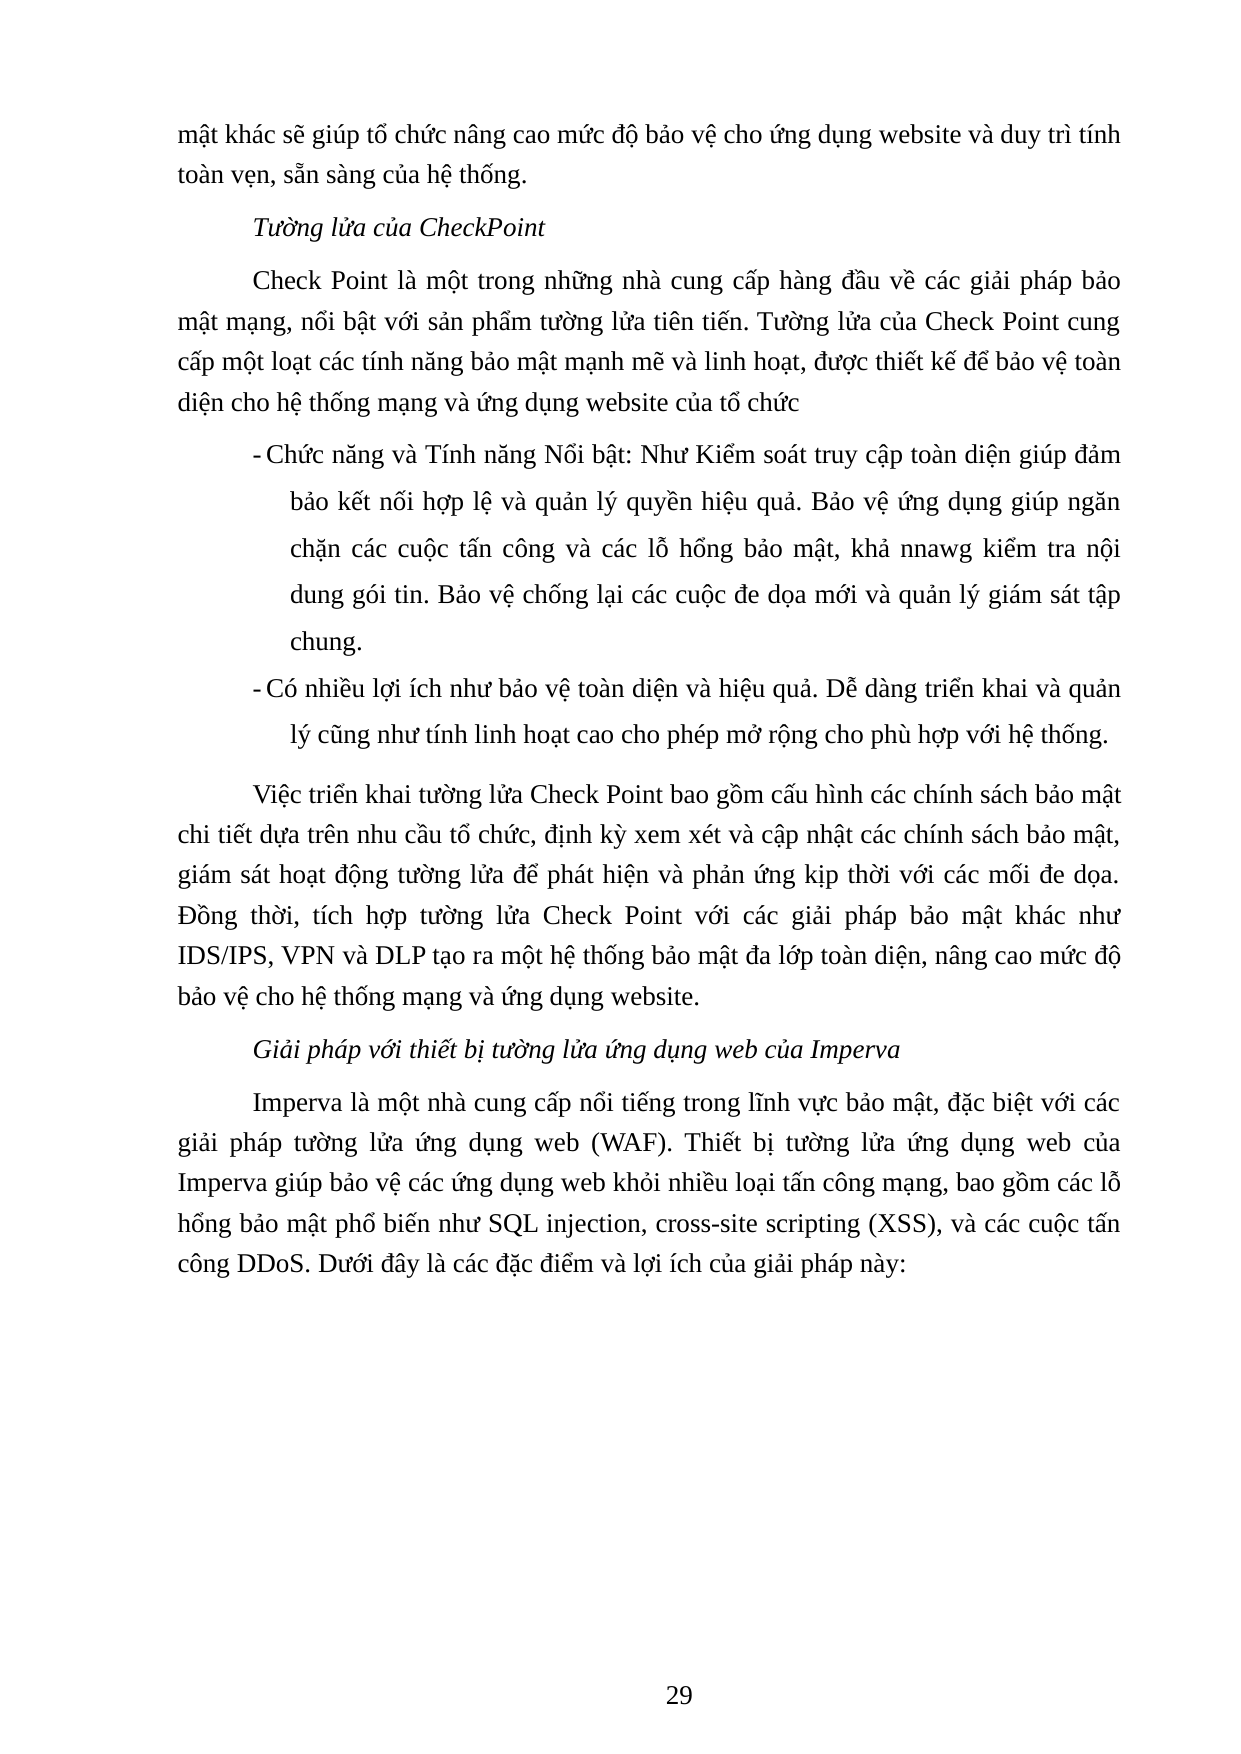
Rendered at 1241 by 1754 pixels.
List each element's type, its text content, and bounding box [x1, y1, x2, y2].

text Giải pháp với thiết bị tường lửa ứng dụng web của Imperva [177, 1033, 1122, 1064]
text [177, 118, 1122, 190]
list Có nhiều lợi ích như bảo vệ toàn diện và hiệu quả. Dễ dàng triển khai và quản lý cũng như tính linh hoạt cao cho phép mở rộng cho phù hợp với hệ thống. [252, 672, 1122, 750]
text Việc triển khai tường lửa Check Point bao gồm cấu hình các chính sách bảo mật chi tiết dựa trên nhu cầu tổ chức, định kỳ xem xét và cập nhật các chính sách bảo mật, giám sát hoạt động tường lửa để phát hiện và phản ứng kịp thời với các mối đe dọa. Đồng thời, tích hợp tường lửa Check Point với các giải pháp bảo mật khác như IDS/IPS, VPN và DLP tạo ra một hệ thống bảo mật đa lớp toàn diện, nâng cao mức độ bảo vệ cho hệ thống mạng và ứng dụng website. [177, 778, 1122, 1011]
text Check Point là một trong những nhà cung cấp hàng đầu về các giải pháp bảo mật mạng, nổi bật với sản phẩm tường lửa tiên tiến. Tường lửa của Check Point cung cấp một loạt các tính năng bảo mật mạnh mẽ và linh hoạt, được thiết kế để bảo vệ toàn diện cho hệ thống mạng và ứng dụng website của tổ chức [177, 264, 1122, 417]
text Tường lửa của CheckPoint [177, 211, 1122, 243]
text Imperva là một nhà cung cấp nổi tiếng trong lĩnh vực bảo mật, đặc biệt với các giải pháp tường lửa ứng dụng web (WAF). Thiết bị tường lửa ứng dụng web của Imperva giúp bảo vệ các ứng dụng web khỏi nhiều loại tấn công mạng, bao gồm các lỗ hổng bảo mật phổ biến như SQL injection, cross-site scripting (XSS), và các cuộc tấn công DDoS. Dưới đây là các đặc điểm và lợi ích của giải pháp này: [177, 1086, 1122, 1278]
list Chức năng và Tính năng Nổi bật: Như Kiểm soát truy cập toàn diện giúp đảm bảo kết nối hợp lệ và quản lý quyền hiệu quả. Bảo vệ ứng dụng giúp ngăn chặn các cuộc tấn công và các lỗ hổng bảo mật, khả nnawg kiểm tra nội dung gói tin. Bảo vệ chống lại các cuộc đe dọa mới và quản lý giám sát tập chung. [252, 438, 1122, 656]
